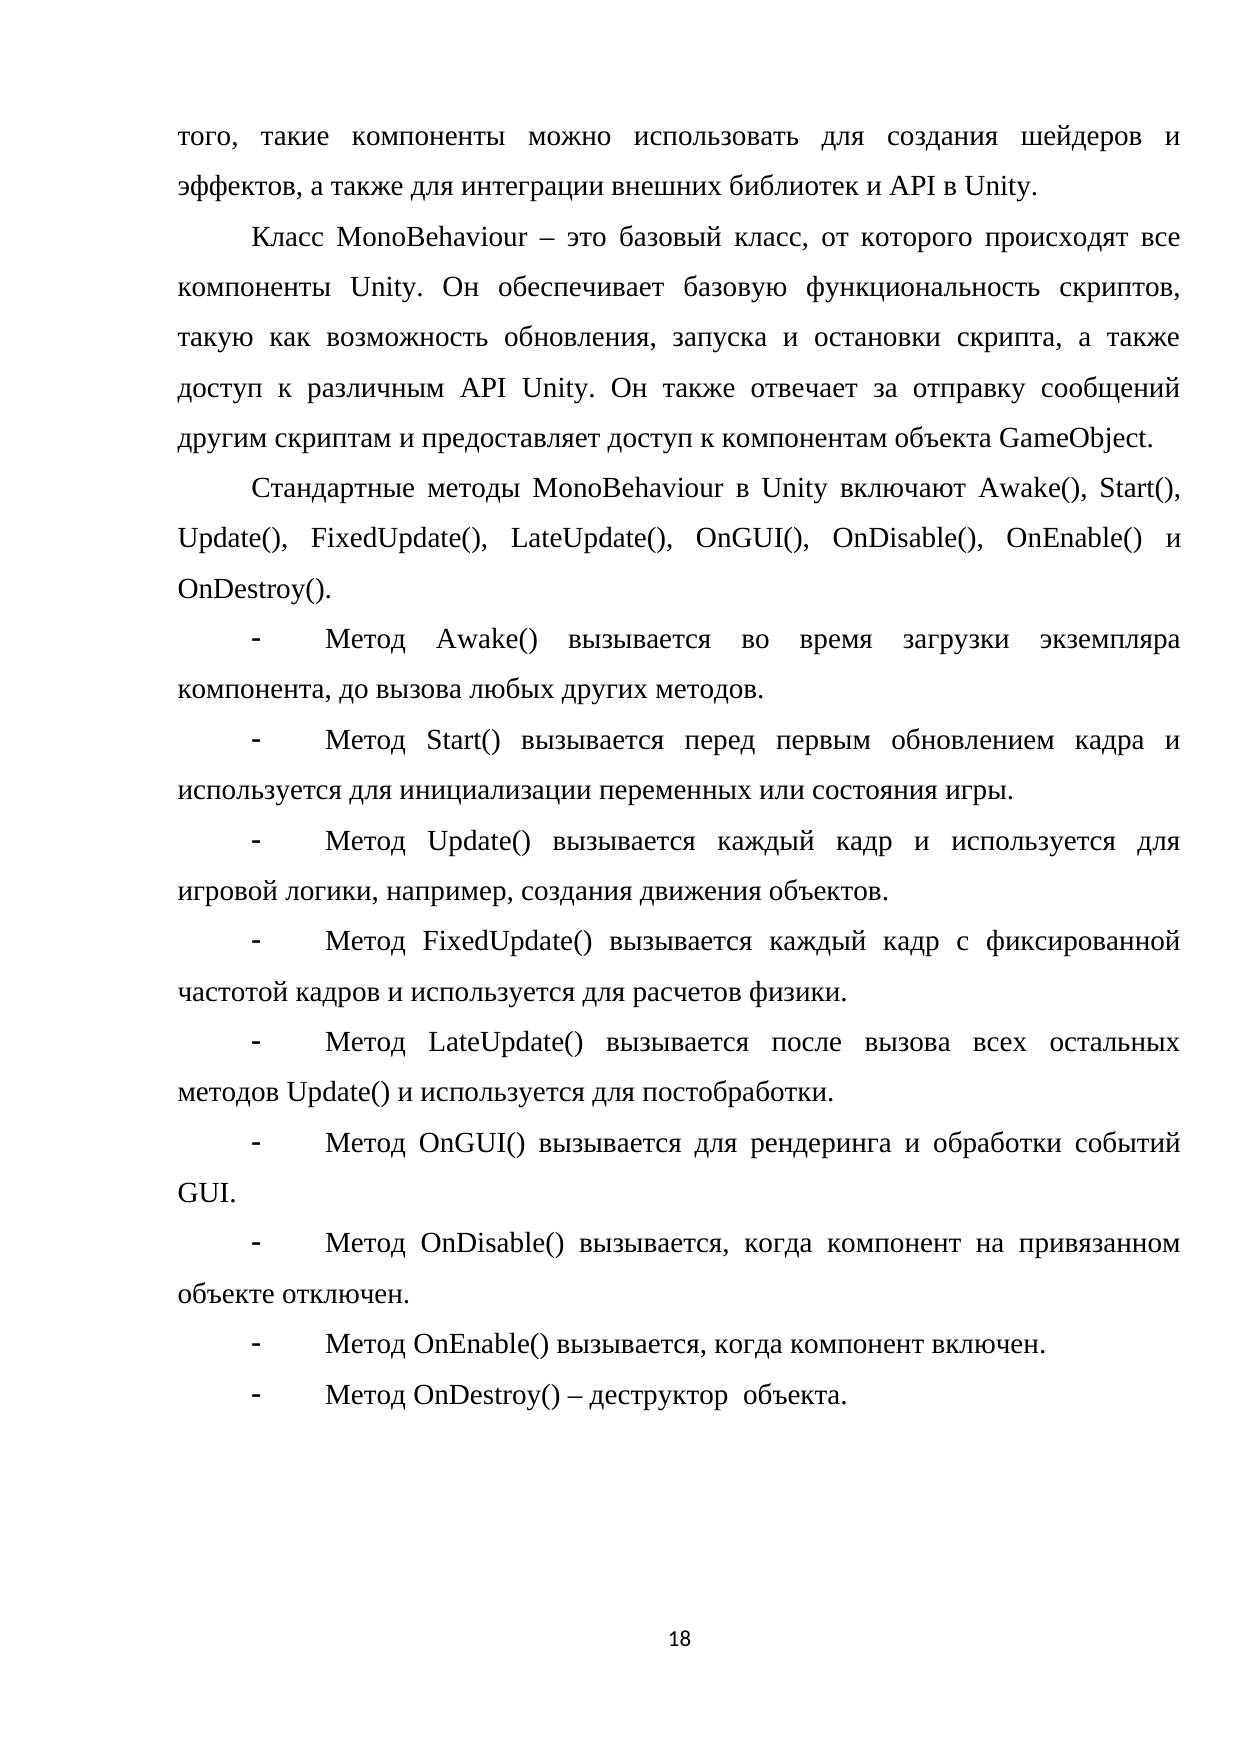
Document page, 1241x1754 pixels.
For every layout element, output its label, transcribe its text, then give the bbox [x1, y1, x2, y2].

list Метод Update() вызывается каждый кадр и используется для игровой логики, например, создания движения объектов. [177, 823, 1181, 907]
list Метод LateUpdate() вызывается после вызова всех остальных методов Update() и используется для постобработки. [177, 1024, 1181, 1108]
list Метод OnEnable() вызывается, когда компонент включен. [177, 1326, 1181, 1360]
text Класс MonoBehaviour – это базовый класс, от которого происходят все компоненты Unity. Он обеспечивает базовую функциональность скриптов, такую как возможность обновления, запуска и остановки скрипта, а также доступ к различным API Unity. Он также отвечает за отправку сообщений другим скриптам и предоставляет доступ к компонентам объекта GameObject. [177, 219, 1181, 453]
list Метод OnGUI() вызывается для рендеринга и обработки событий GUI. [177, 1125, 1181, 1209]
text Стандартные методы MonoBehaviour в Unity включают Awake(), Start(), Update(), FixedUpdate(), LateUpdate(), OnGUI(), OnDisable(), OnEnable() и OnDestroy(). [177, 470, 1181, 604]
list Метод OnDisable() вызывается, когда компонент на привязанном объекте отключен. [177, 1226, 1181, 1309]
list Метод OnDestroy() – деструктор объекта. [177, 1377, 1181, 1410]
list Метод Awake() вызывается во время загрузки экземпляра компонента, до вызова любых других методов. [177, 621, 1181, 705]
list Метод Start() вызывается перед первым обновлением кадра и используется для инициализации переменных или состояния игры. [177, 722, 1181, 806]
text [177, 118, 1181, 202]
list Метод FixedUpdate() вызывается каждый кадр с фиксированной частотой кадров и используется для расчетов физики. [177, 923, 1181, 1007]
